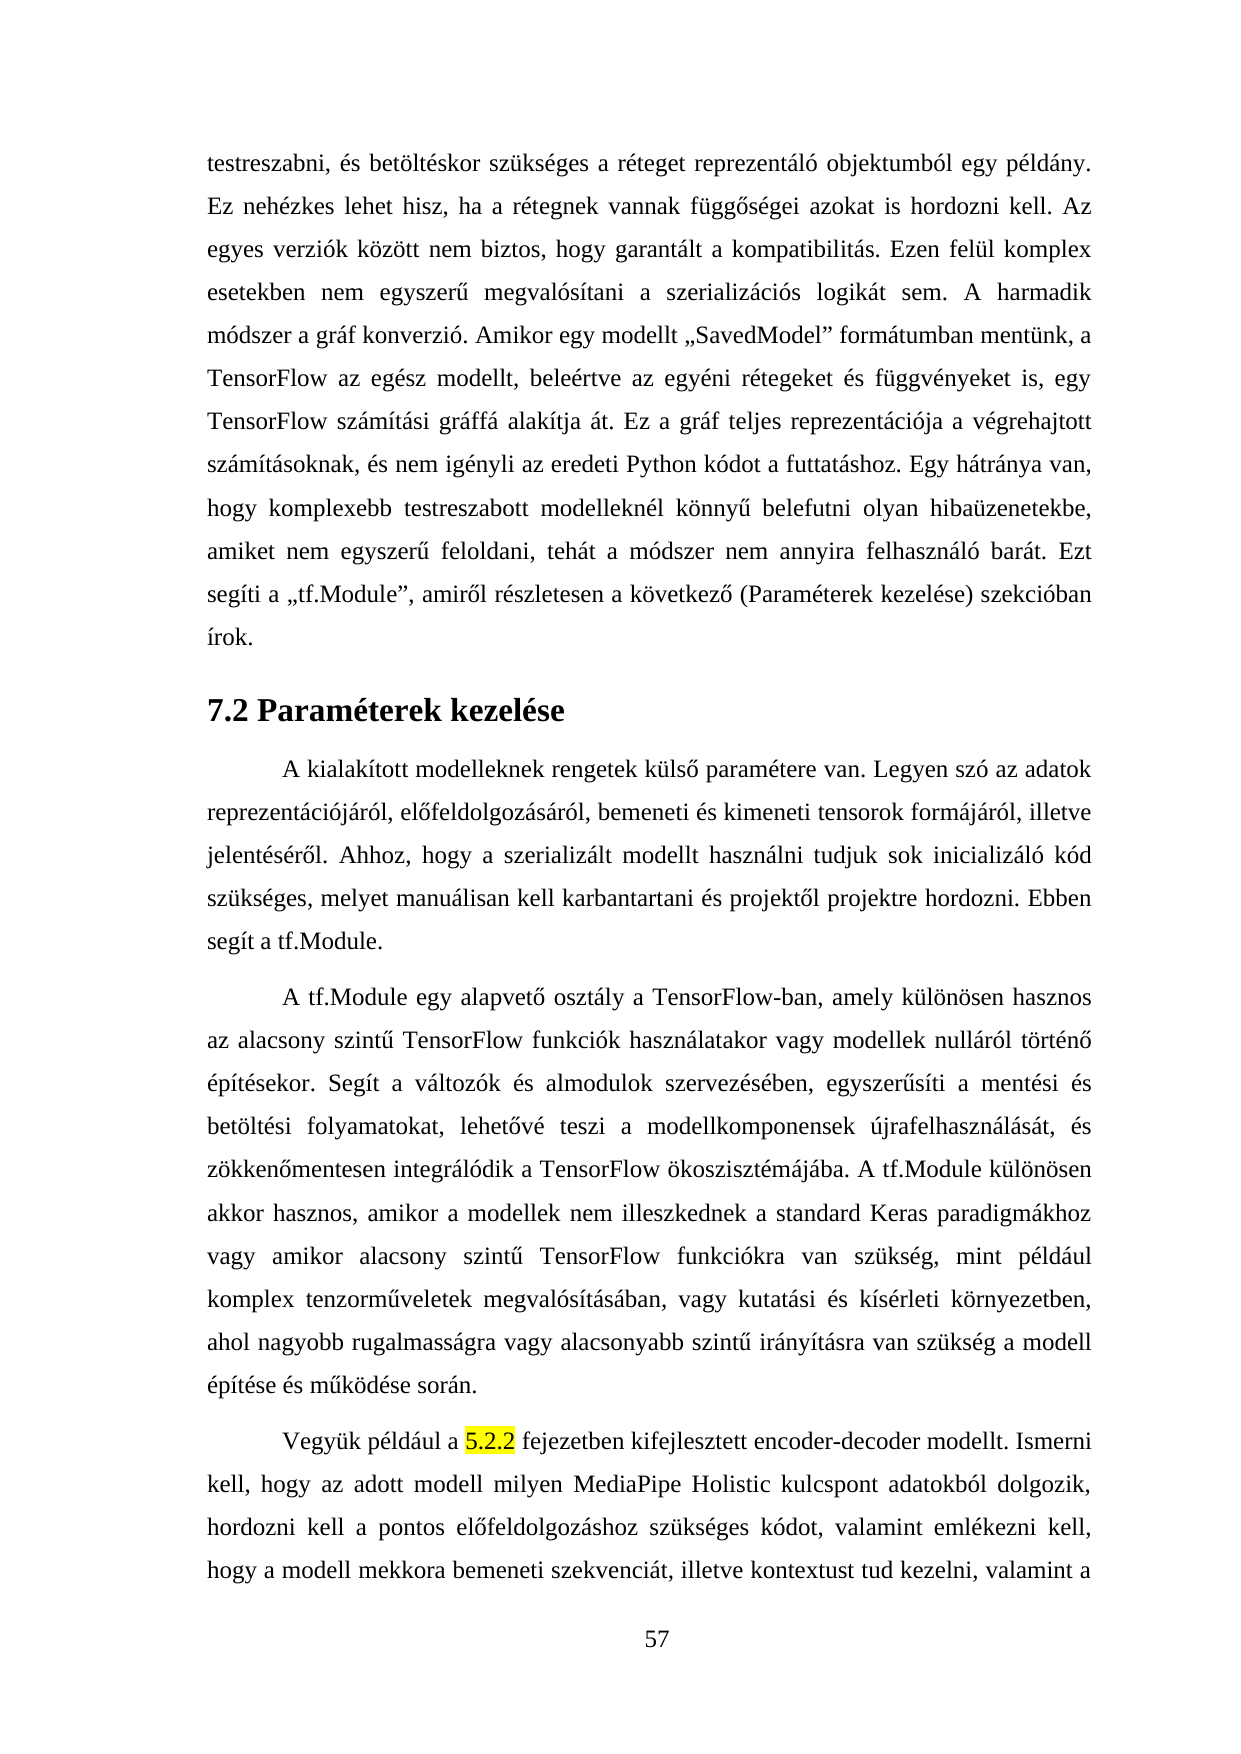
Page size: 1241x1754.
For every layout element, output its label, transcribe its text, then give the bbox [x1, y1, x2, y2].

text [207, 148, 1092, 651]
text A tf.Module egy alapvető osztály a TensorFlow-ban, amely különösen hasznos az alacsony szintű TensorFlow funkciók használatakor vagy modellek nulláról történő építésekor. Segít a változók és almodulok szervezésében, egyszerűsíti a mentési és betöltési folyamatokat, lehetővé teszi a modellkomponensek újrafelhasználását, és zökkenőmentesen integrálódik a TensorFlow ökoszisztémájába. A tf.Module különösen akkor hasznos, amikor a modellek nem illeszkednek a standard Keras paradigmákhoz vagy amikor alacsony szintű TensorFlow funkciókra van szükség, mint például komplex tenzorműveletek megvalósításában, vagy kutatási és kísérleti környezetben, ahol nagyobb rugalmasságra vagy alacsonyabb szintű irányításra van szükség a modell építése és működése során. [207, 982, 1092, 1399]
subtitle Paraméterek kezelése [207, 690, 1092, 728]
text A kialakított modelleknek rengetek külső paramétere van. Legyen szó az adatok reprezentációjáról, előfeldolgozásáról, bemeneti és kimeneti tensorok formájáról, illetve jelentéséről. Ahhoz, hogy a szerializált modellt használni tudjuk sok inicializáló kód szükséges, melyet manuálisan kell karbantartani és projektől projektre hordozni. Ebben segít a tf.Module. [207, 754, 1092, 955]
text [207, 1426, 1092, 1584]
